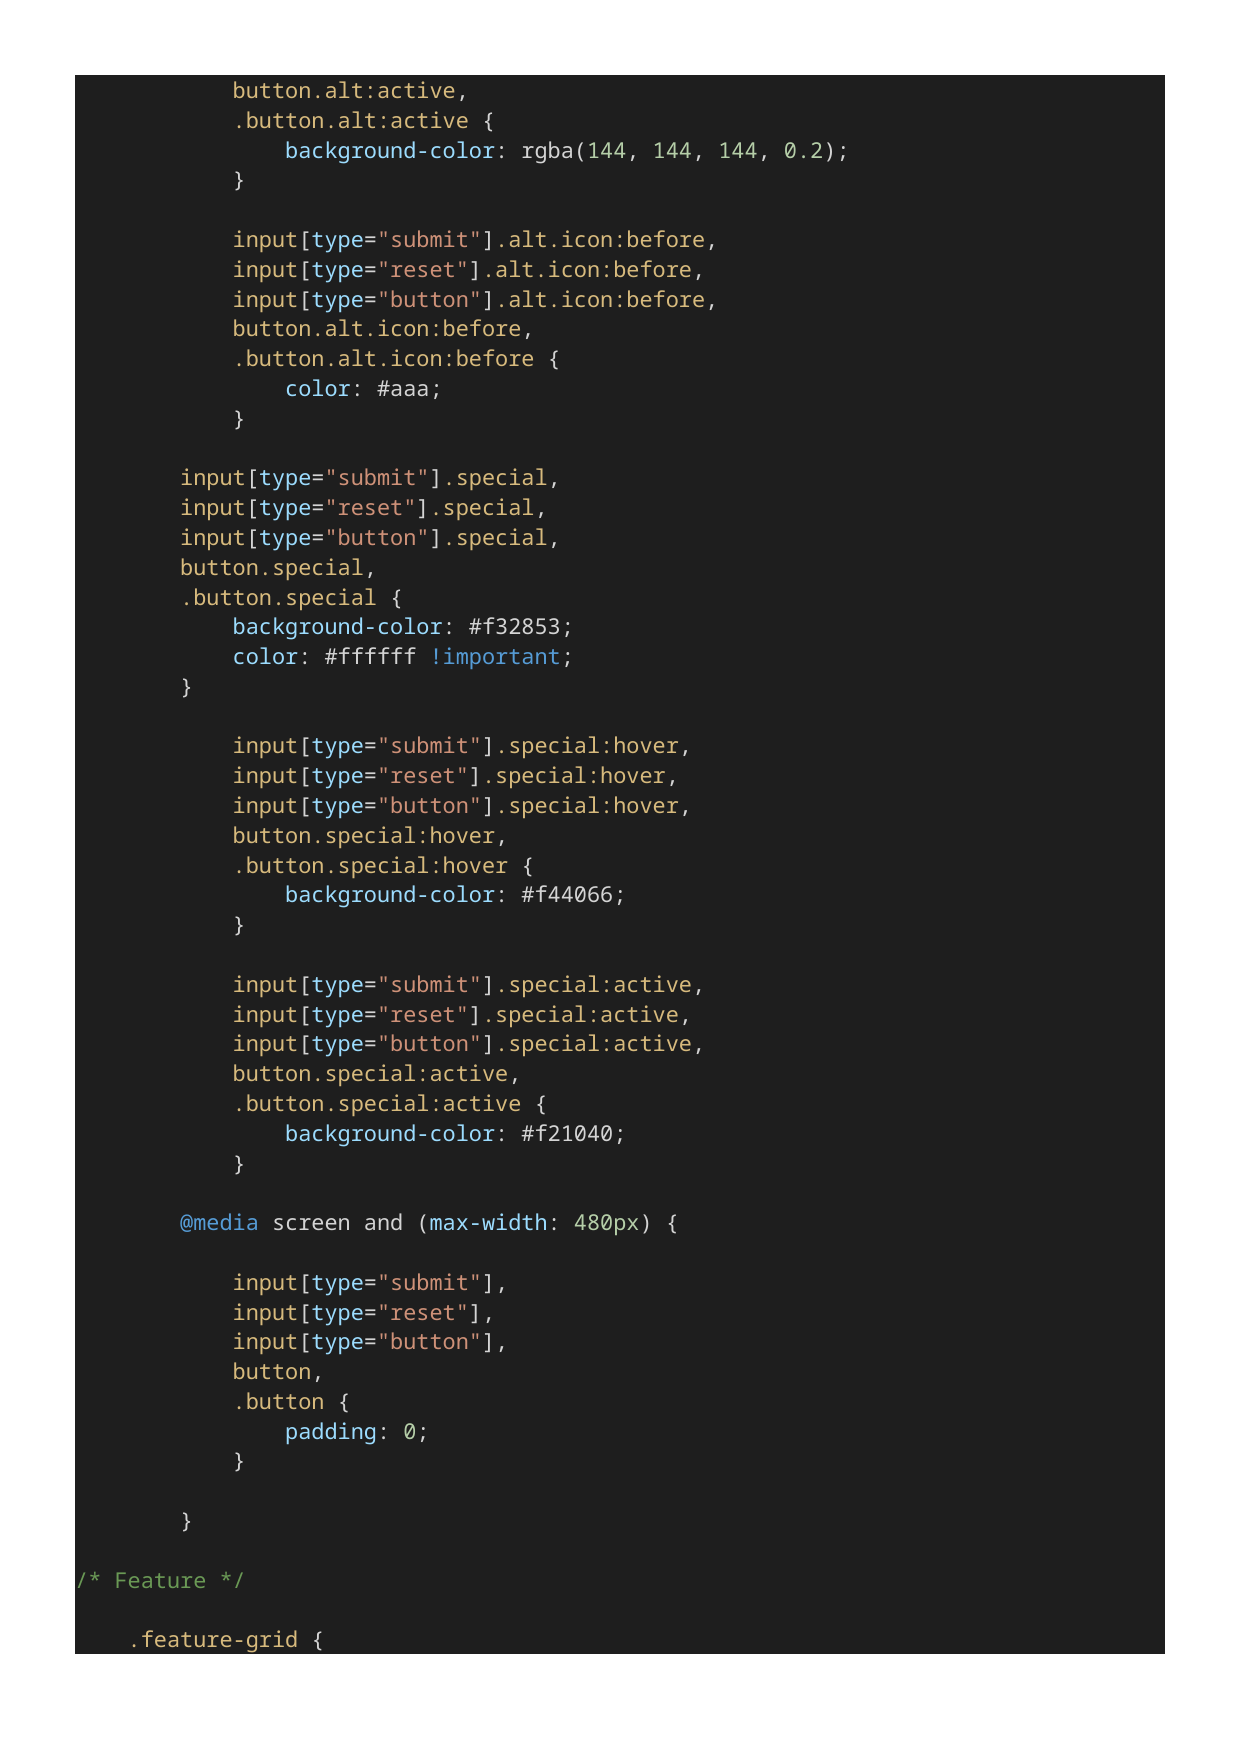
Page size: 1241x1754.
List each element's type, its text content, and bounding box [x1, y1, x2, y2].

text } [75, 164, 1165, 194]
text } [75, 1505, 1165, 1535]
text background-color: rgba(144, 144, 144, 0.2); [75, 134, 1165, 164]
text .button.alt.icon:before { [75, 343, 1165, 373]
text background-color: #f21040; [75, 1118, 1165, 1147]
text .button.alt:active { [75, 105, 1165, 134]
text input[type="button"].special:hover, [75, 790, 1165, 820]
text input[type="reset"], [75, 1296, 1165, 1326]
text input[type="reset"].special, [75, 492, 1165, 522]
text } [75, 1147, 1165, 1177]
text input[type="reset"].special:active, [75, 998, 1165, 1028]
text input[type="button"], [75, 1326, 1165, 1356]
text } [75, 671, 1165, 701]
text input[type="submit"].special:active, [75, 969, 1165, 998]
text background-color: #f32853; [75, 611, 1165, 641]
text input[type="reset"].special:hover, [75, 760, 1165, 790]
text color: #ffffff !important; [75, 641, 1165, 671]
text } [75, 403, 1165, 432]
text padding: 0; [75, 1416, 1165, 1445]
text input[type="submit"], [75, 1267, 1165, 1296]
text button.special, [75, 552, 1165, 581]
text input[type="button"].special:active, [75, 1028, 1165, 1058]
text input[type="submit"].special:hover, [75, 730, 1165, 760]
text button, [75, 1356, 1165, 1386]
text color: #aaa; [75, 373, 1165, 403]
text background-color: #f44066; [75, 879, 1165, 909]
text .button { [75, 1386, 1165, 1416]
text .button.special:active { [75, 1088, 1165, 1118]
text button.alt:active, [75, 75, 1165, 105]
text .button.special { [75, 581, 1165, 611]
text input[type="reset"].alt.icon:before, [75, 254, 1165, 283]
text input[type="button"].special, [75, 522, 1165, 552]
text @media screen and (max-width: 480px) { [75, 1207, 1165, 1237]
text .feature-grid { [75, 1624, 1165, 1654]
text button.special:hover, [75, 820, 1165, 849]
text } [75, 1445, 1165, 1475]
text input[type="button"].alt.icon:before, [75, 283, 1165, 313]
text .button.special:hover { [75, 849, 1165, 879]
text button.alt.icon:before, [75, 313, 1165, 343]
text input[type="submit"].alt.icon:before, [75, 224, 1165, 254]
text button.special:active, [75, 1058, 1165, 1088]
text /* Feature */ [75, 1564, 1165, 1594]
text } [75, 909, 1165, 939]
text input[type="submit"].special, [75, 462, 1165, 492]
